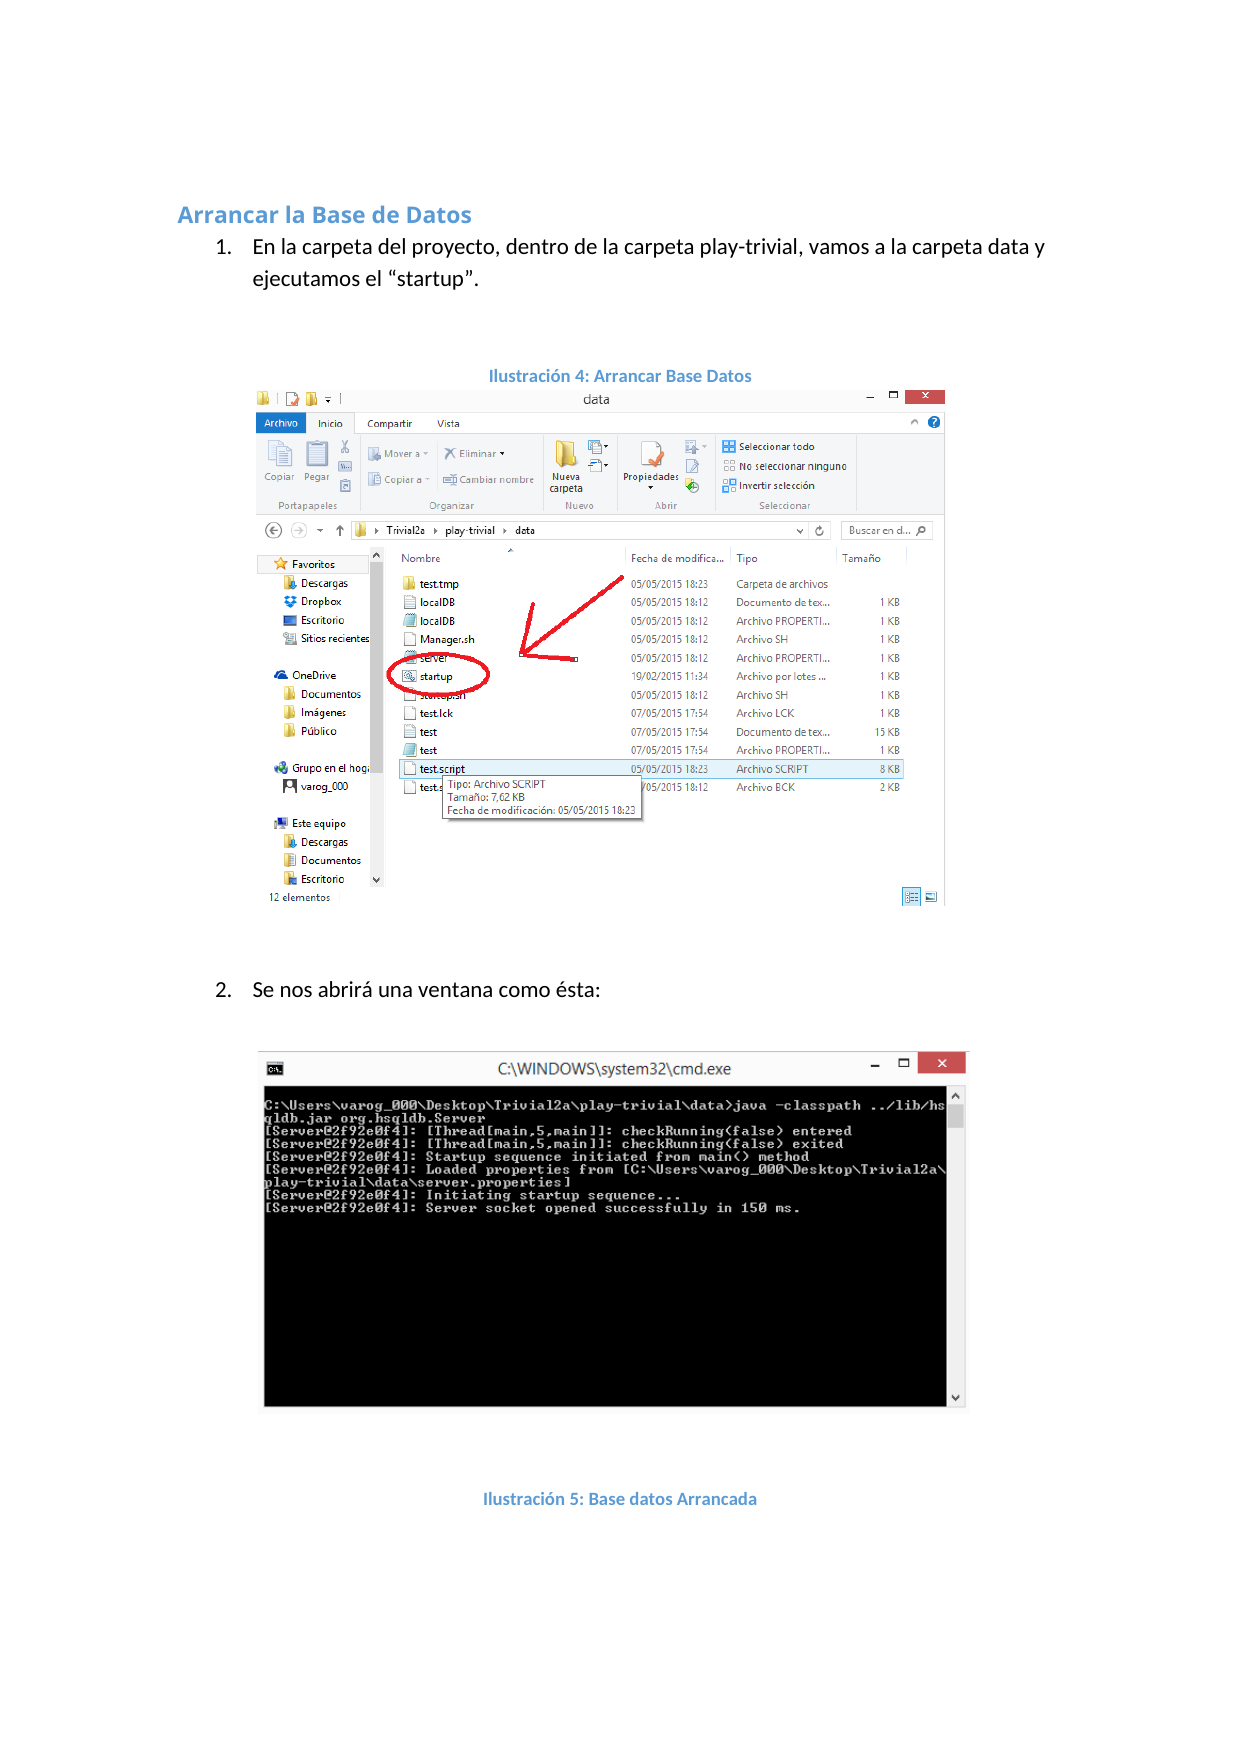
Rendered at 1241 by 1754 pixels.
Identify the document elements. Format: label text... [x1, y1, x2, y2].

list Se nos abrirá una ventana como ésta: [215, 975, 1063, 1003]
picture [257, 1051, 970, 1414]
picture [256, 390, 947, 906]
list En la carpeta del proyecto, dentro de la carpeta play-trivial, vamos a la carpeta data y ejecutamos el “startup”. [215, 232, 1063, 293]
subtitle Arrancar la Base de Datos [177, 199, 1063, 230]
